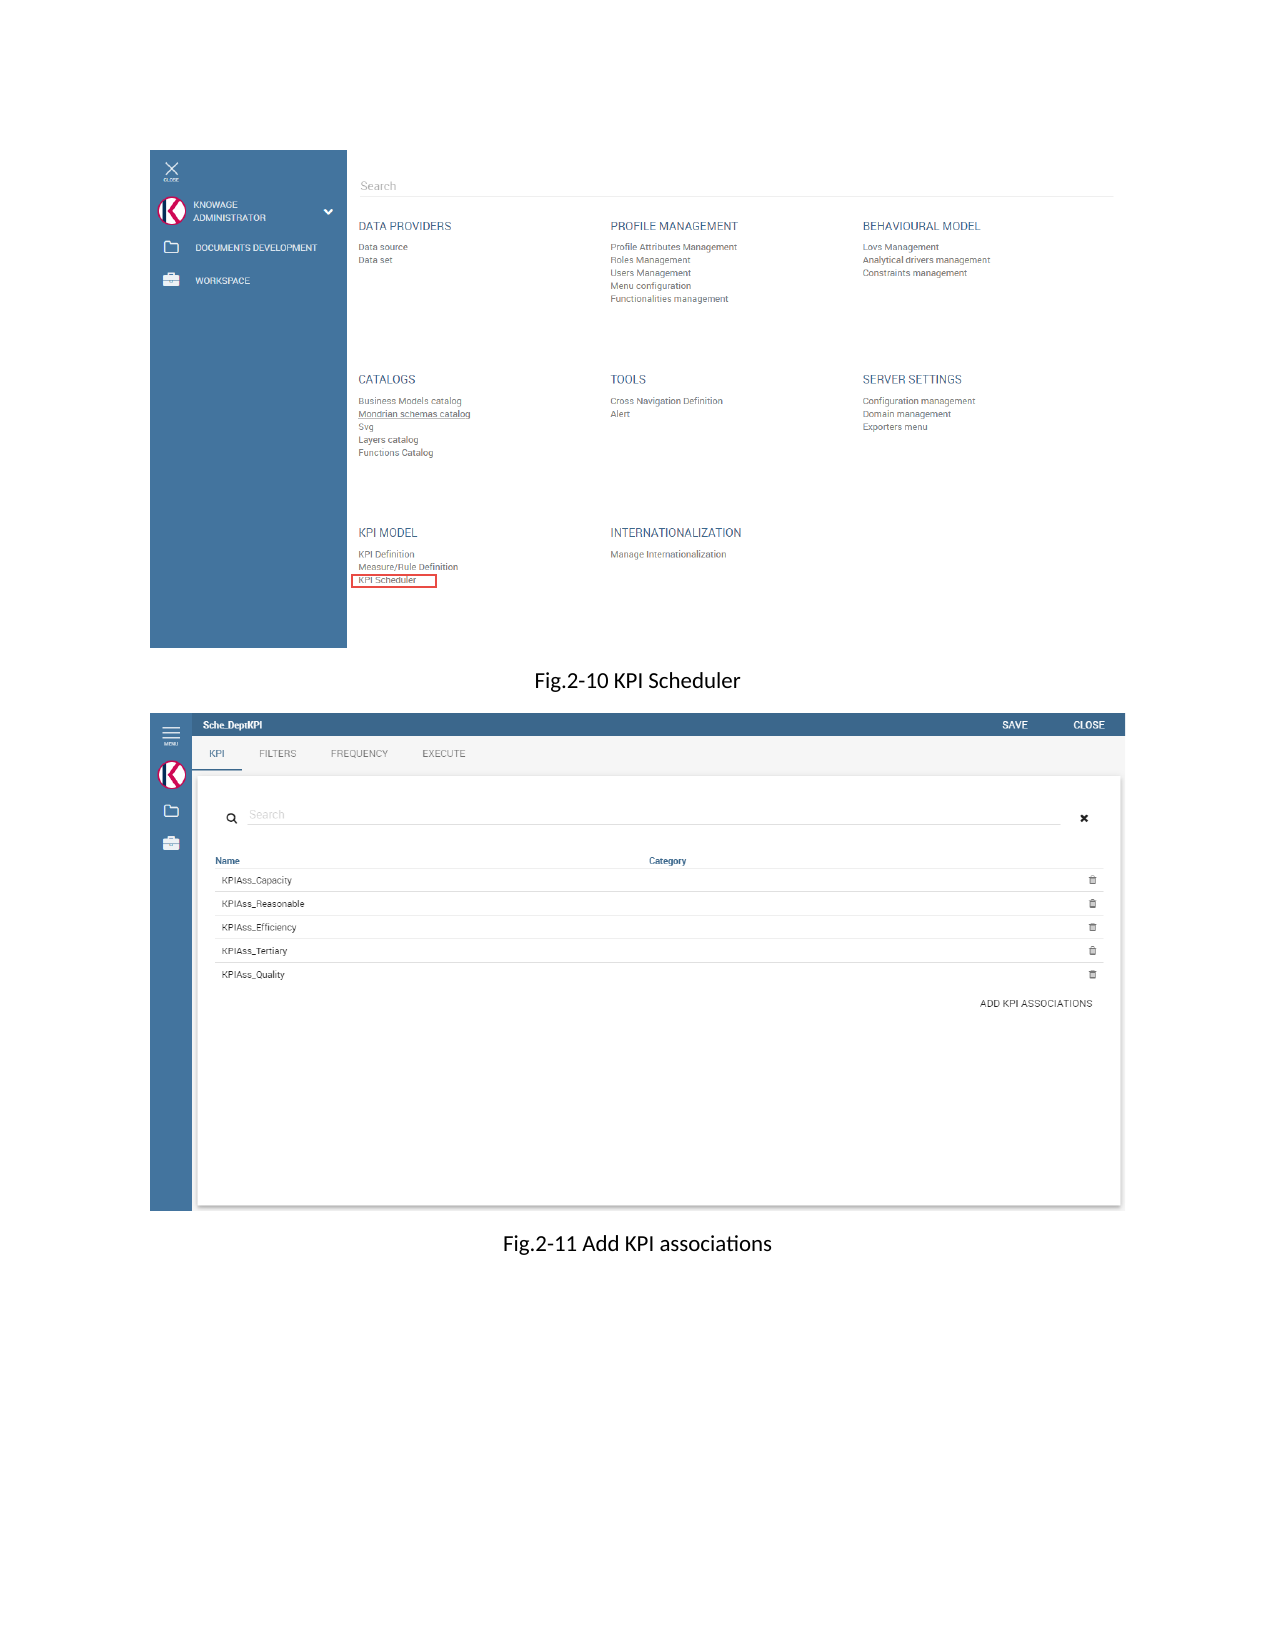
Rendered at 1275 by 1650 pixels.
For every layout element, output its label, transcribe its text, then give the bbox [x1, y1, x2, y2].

text Fig.2-10 KPI Scheduler [150, 666, 1125, 694]
text Fig.2-11 Add KPI associations [150, 1229, 1125, 1258]
picture [150, 150, 1125, 648]
picture [150, 713, 1125, 1211]
